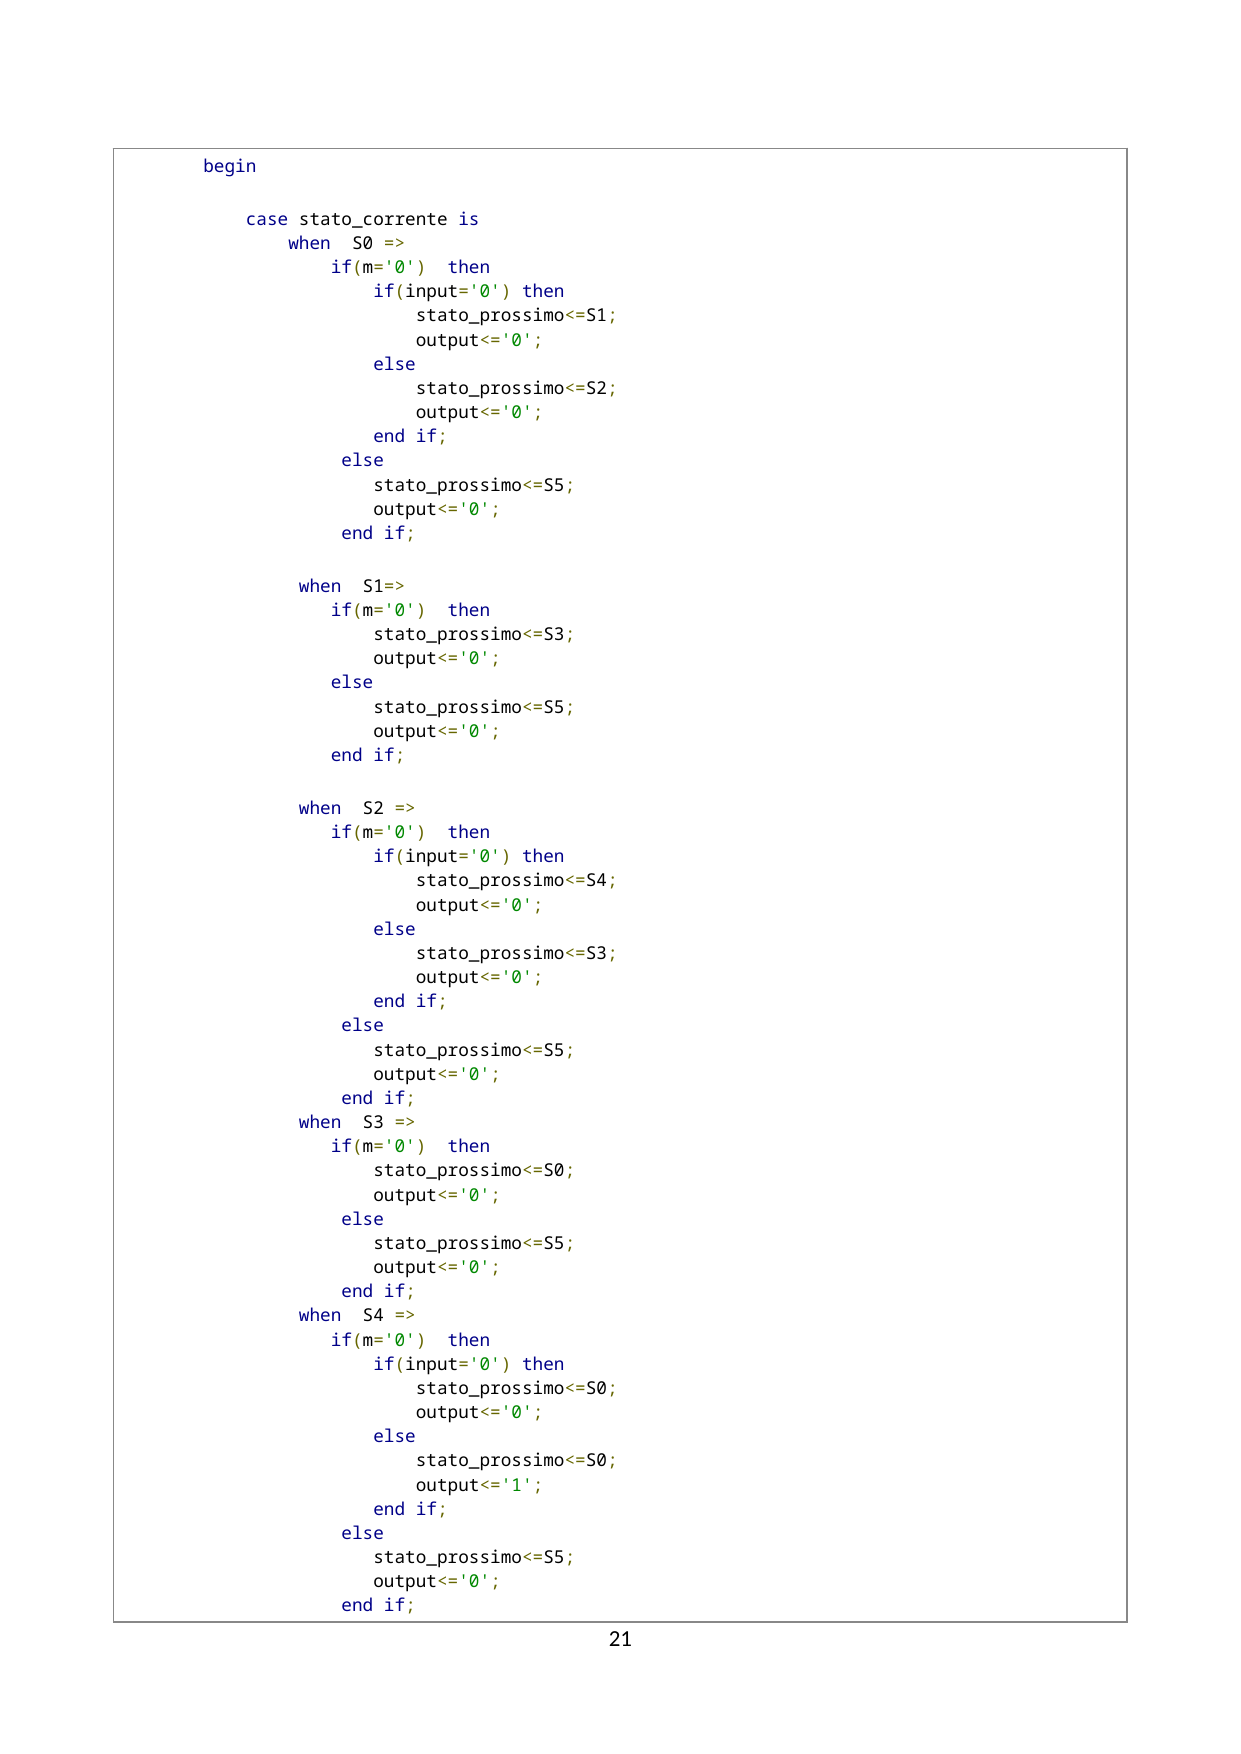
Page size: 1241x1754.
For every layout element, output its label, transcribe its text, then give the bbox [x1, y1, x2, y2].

text stato_prossimo<=S0; [118, 1448, 1122, 1472]
text output<='0'; [118, 892, 1122, 916]
text output<='0'; [118, 718, 1122, 742]
text end if; [118, 989, 1122, 1013]
text output<='0'; [118, 646, 1122, 670]
text else [118, 1520, 1122, 1544]
text stato_prossimo<=S1; [118, 303, 1122, 327]
text when S0 => [118, 230, 1122, 254]
text output<='0'; [118, 1569, 1122, 1587]
text when S2 => [118, 795, 1122, 819]
text end if; [118, 1496, 1122, 1520]
text output<='0'; [118, 1399, 1122, 1424]
text end if; [114, 1587, 1126, 1621]
text else [118, 670, 1122, 694]
text stato_prossimo<=S0; [118, 1375, 1122, 1399]
text if(m='0') then [118, 597, 1122, 622]
text if(m='0') then [118, 1327, 1122, 1351]
text stato_prossimo<=S4; [118, 868, 1122, 892]
text stato_prossimo<=S5; [118, 694, 1122, 718]
text case stato_corrente is [118, 206, 1122, 230]
text when S3 => [118, 1109, 1122, 1134]
text output<='0'; [118, 399, 1122, 424]
text stato_prossimo<=S2; [118, 375, 1122, 399]
text output<='0'; [118, 1182, 1122, 1206]
text if(m='0') then [118, 254, 1122, 279]
text stato_prossimo<=S3; [118, 940, 1122, 964]
text stato_prossimo<=S5; [118, 1544, 1122, 1569]
text else [118, 1013, 1122, 1037]
text if(input='0') then [118, 844, 1122, 868]
text stato_prossimo<=S5; [118, 472, 1122, 496]
text if(input='0') then [118, 279, 1122, 303]
text when S1=> [118, 573, 1122, 597]
text else [118, 351, 1122, 375]
text else [118, 448, 1122, 472]
text output<='0'; [118, 496, 1122, 520]
text end if; [118, 742, 1122, 767]
text stato_prossimo<=S5; [118, 1037, 1122, 1061]
text stato_prossimo<=S5; [118, 1230, 1122, 1254]
text begin [114, 149, 1126, 177]
text end if; [118, 424, 1122, 448]
text if(m='0') then [118, 1134, 1122, 1158]
text if(m='0') then [118, 819, 1122, 844]
text output<='0'; [118, 1061, 1122, 1085]
text end if; [118, 1279, 1122, 1303]
text else [118, 1424, 1122, 1448]
text else [118, 916, 1122, 940]
text output<='0'; [118, 1254, 1122, 1279]
text if(input='0') then [118, 1351, 1122, 1375]
text output<='0'; [118, 964, 1122, 989]
text when S4 => [118, 1303, 1122, 1327]
text stato_prossimo<=S0; [118, 1158, 1122, 1182]
text output<='1'; [118, 1472, 1122, 1496]
text else [118, 1206, 1122, 1230]
text end if; [118, 1085, 1122, 1109]
text stato_prossimo<=S3; [118, 622, 1122, 646]
text end if; [118, 520, 1122, 544]
text output<='0'; [118, 327, 1122, 351]
